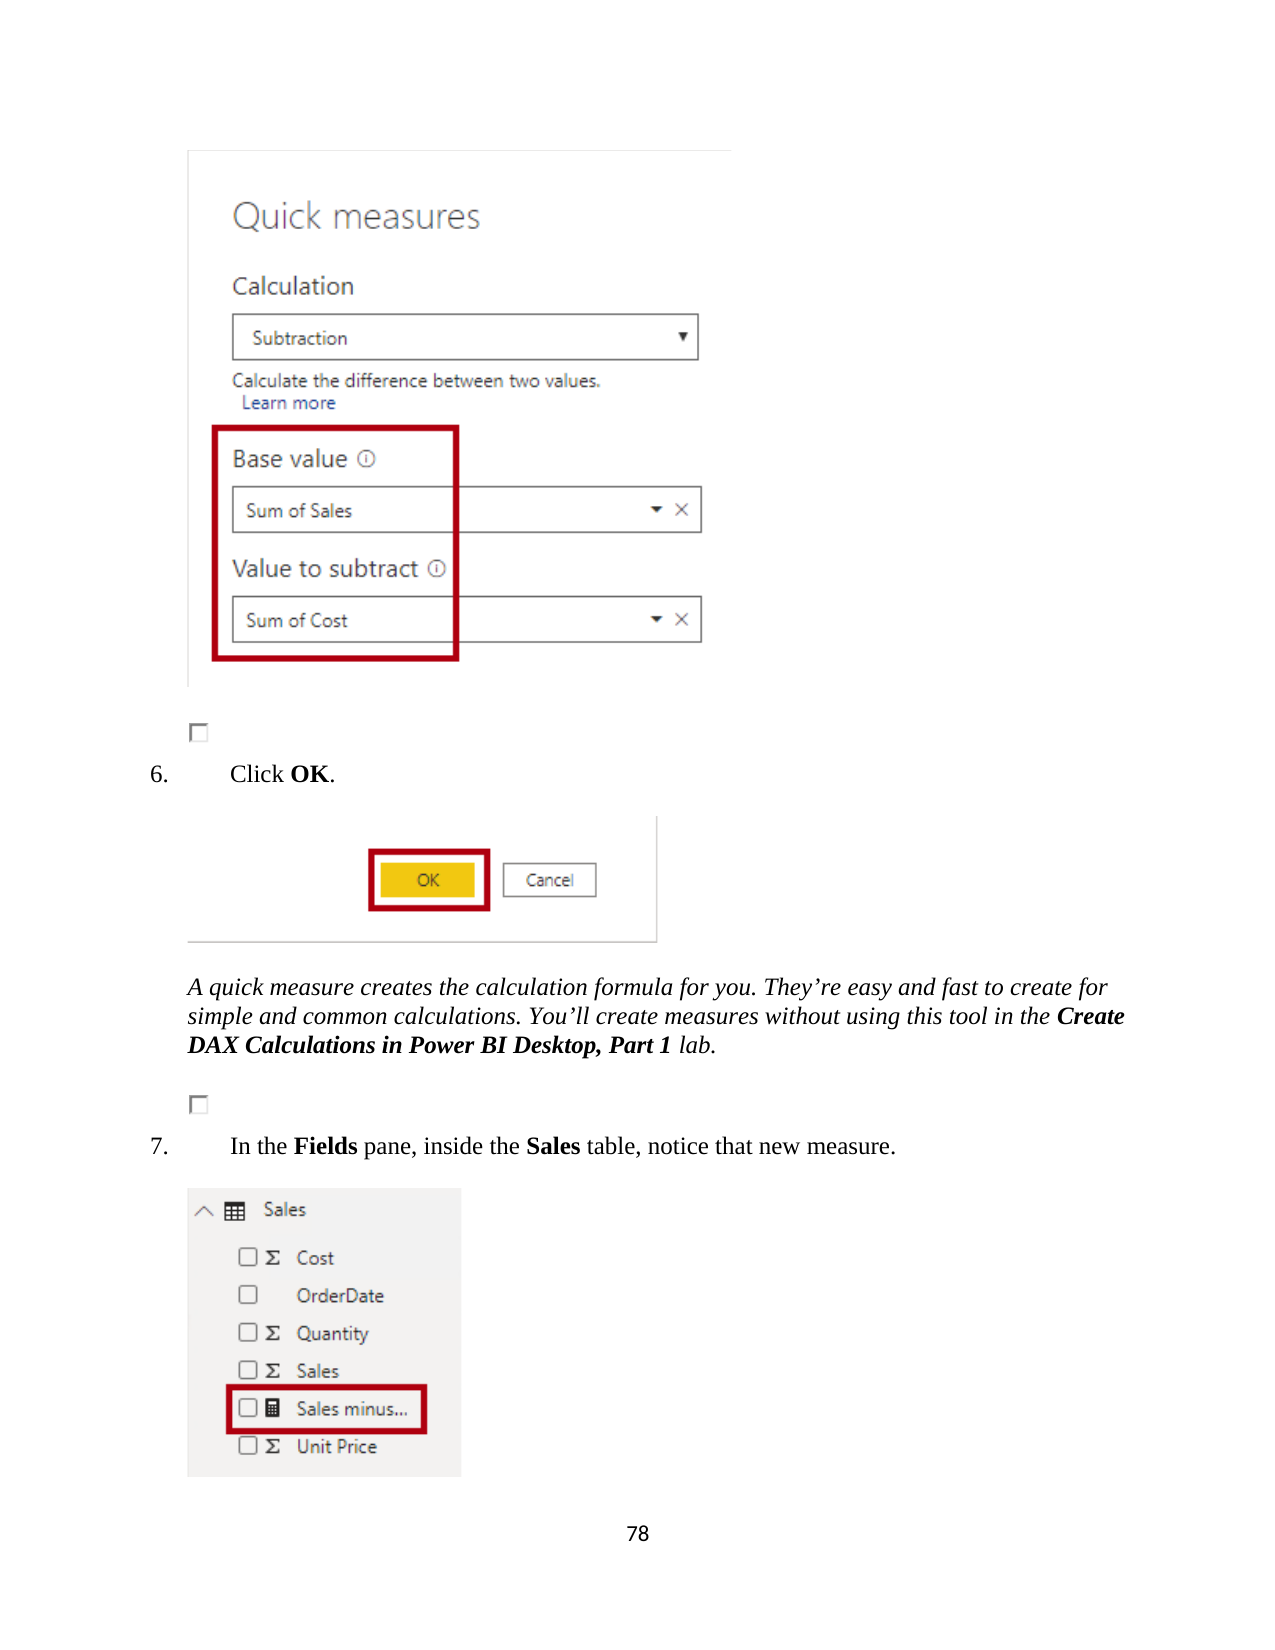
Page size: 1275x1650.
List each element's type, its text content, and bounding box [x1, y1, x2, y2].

list Click OK. [150, 715, 1162, 788]
picture [187, 1188, 462, 1477]
list In the Fields pane, inside the Sales table, notice that new measure. [150, 1088, 1162, 1160]
picture [187, 150, 732, 687]
picture [187, 816, 658, 943]
text A quick measure creates the calculation formula for you. They’re easy and fast to create for simple and common calculations. You’ll create measures without using this tool in the Create DAX Calculations in Power BI Desktop, Part 1 lab. [187, 972, 1162, 1058]
